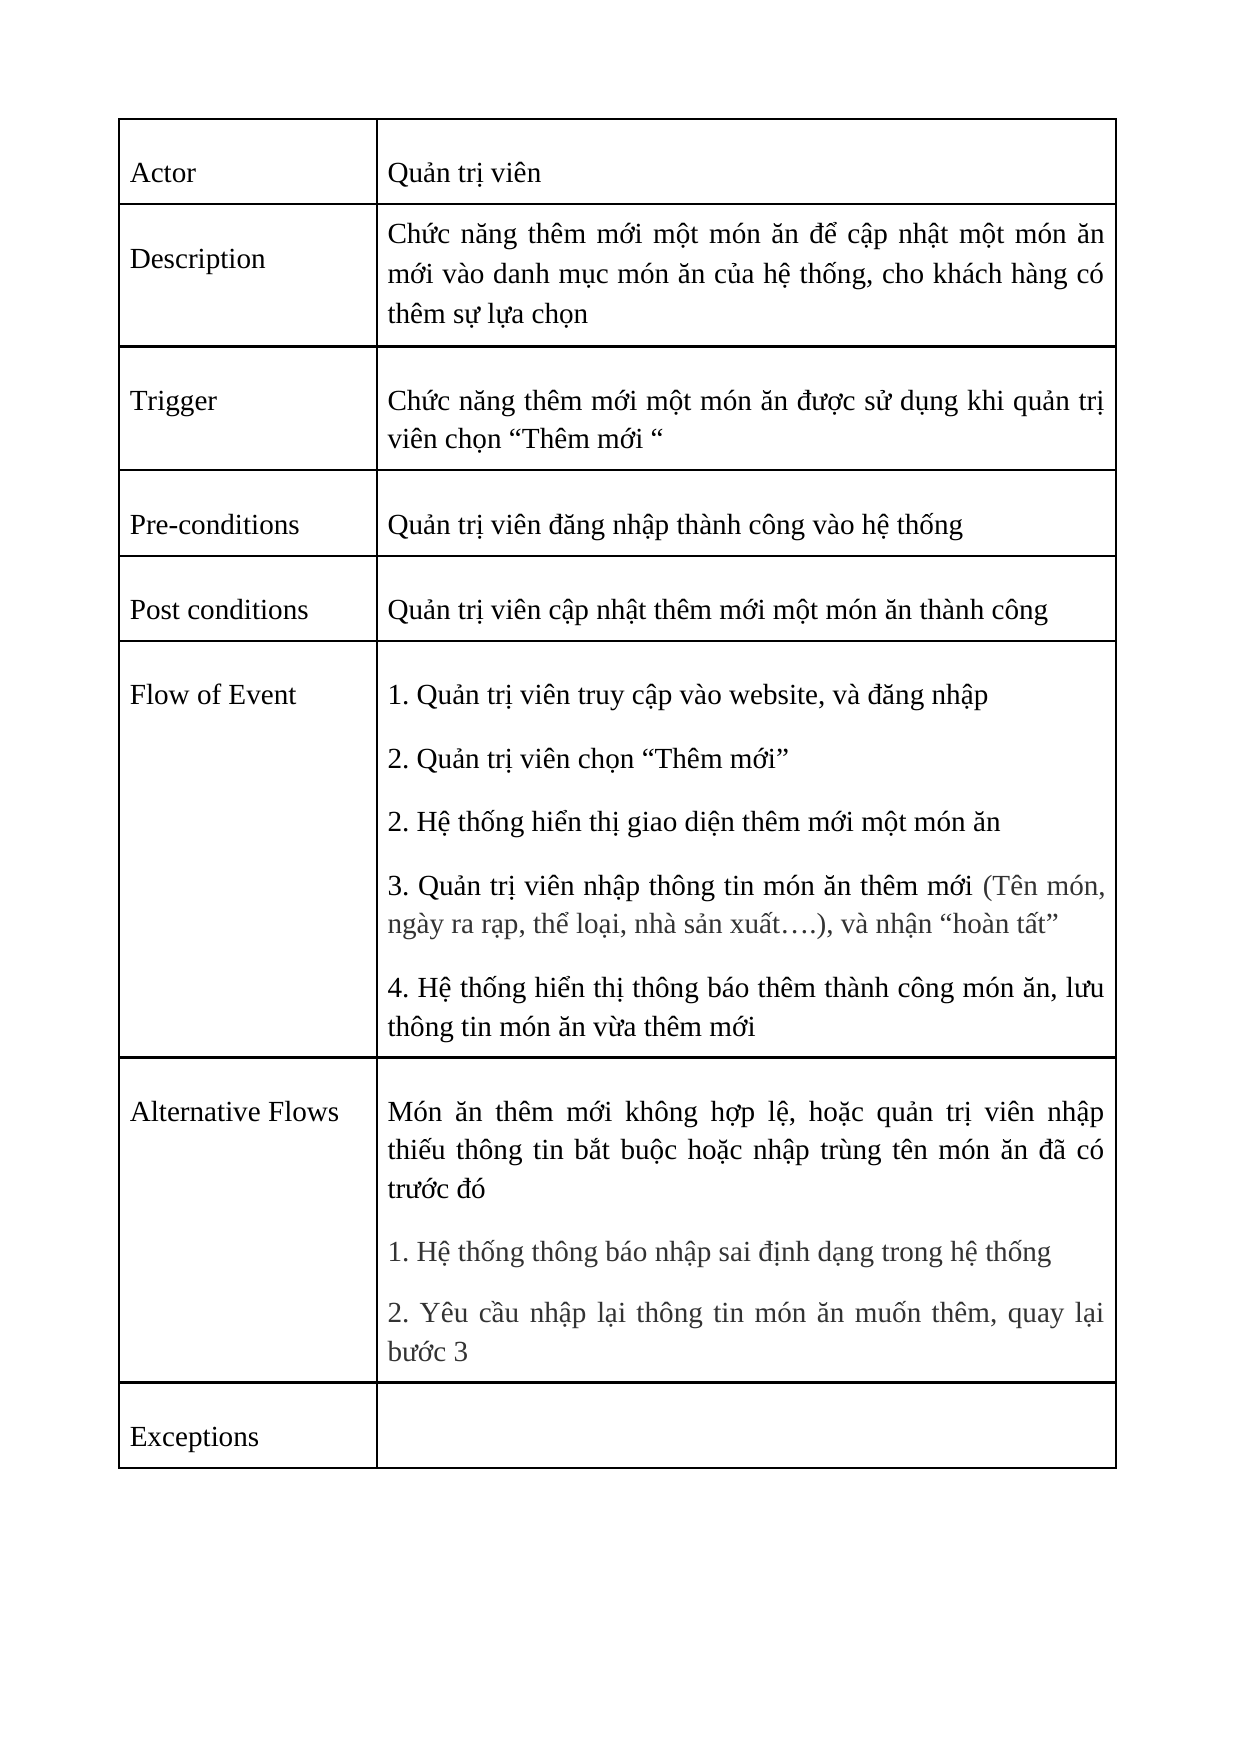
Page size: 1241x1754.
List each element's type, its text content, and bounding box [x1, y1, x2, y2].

table_cell [378, 1384, 1115, 1467]
table_header Actor [120, 120, 376, 203]
table_cell Flow of Event [120, 642, 376, 1056]
table_cell Exceptions [120, 1384, 376, 1467]
table_cell Quản trị viên cập nhật thêm mới một món ăn thành công [378, 557, 1115, 640]
table_cell Alternative Flows [120, 1059, 376, 1381]
table_cell Pre-conditions [120, 471, 376, 554]
table_cell Trigger [120, 348, 376, 469]
table_cell Description [120, 205, 376, 345]
table_header Quản trị viên [378, 120, 1115, 203]
table_cell Chức năng thêm mới một món ăn được sử dụng khi quản trị viên chọn “Thêm mới “ [378, 348, 1115, 469]
table_cell Chức năng thêm mới một món ăn để cập nhật một món ăn mới vào danh mục món ăn của hệ thống, cho khách hàng có thêm sự lựa chọn [378, 205, 1115, 345]
table_cell 1. Quản trị viên truy cập vào website, và đăng nhập 2. Quản trị viên chọn “Thêm mới” 2. Hệ thống hiển thị giao diện thêm mới một món ăn 3. Quản trị viên nhập thông tin món ăn thêm mới (Tên món, ngày ra rạp, thể loại, nhà sản xuất….), và nhận “hoàn tất” 4. Hệ thống hiển thị thông báo thêm thành công món ăn, lưu thông tin món ăn vừa thêm mới [378, 642, 1115, 1056]
table_cell Quản trị viên đăng nhập thành công vào hệ thống [378, 471, 1115, 554]
table_cell Món ăn thêm mới không hợp lệ, hoặc quản trị viên nhập thiếu thông tin bắt buộc hoặc nhập trùng tên món ăn đã có trước đó 1. Hệ thống thông báo nhập sai định dạng trong hệ thống 2. Yêu cầu nhập lại thông tin món ăn muốn thêm, quay lại bước 3 [378, 1059, 1115, 1381]
table_cell Post conditions [120, 557, 376, 640]
